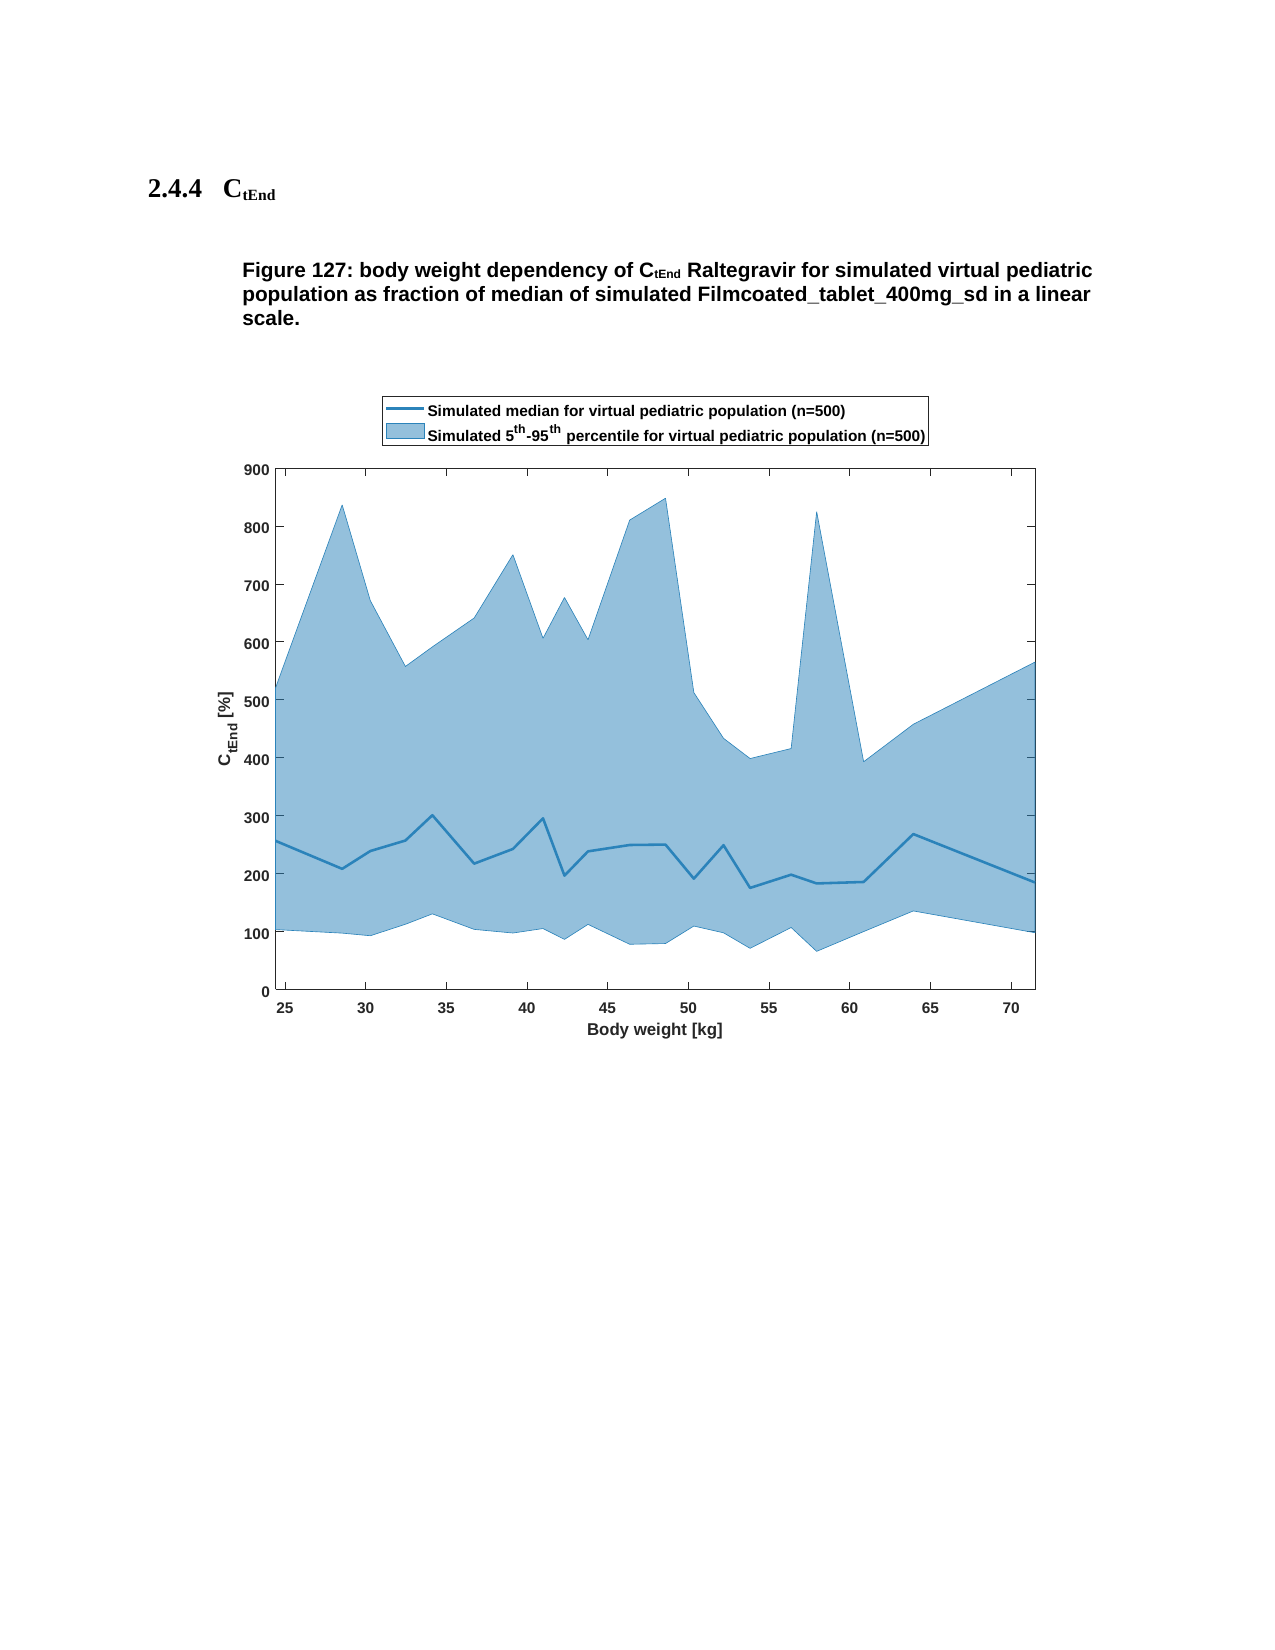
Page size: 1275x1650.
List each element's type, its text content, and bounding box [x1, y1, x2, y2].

table_cell [513, 498, 664, 640]
subtitle CtEnd [148, 173, 1127, 204]
table_cell [275, 504, 512, 687]
